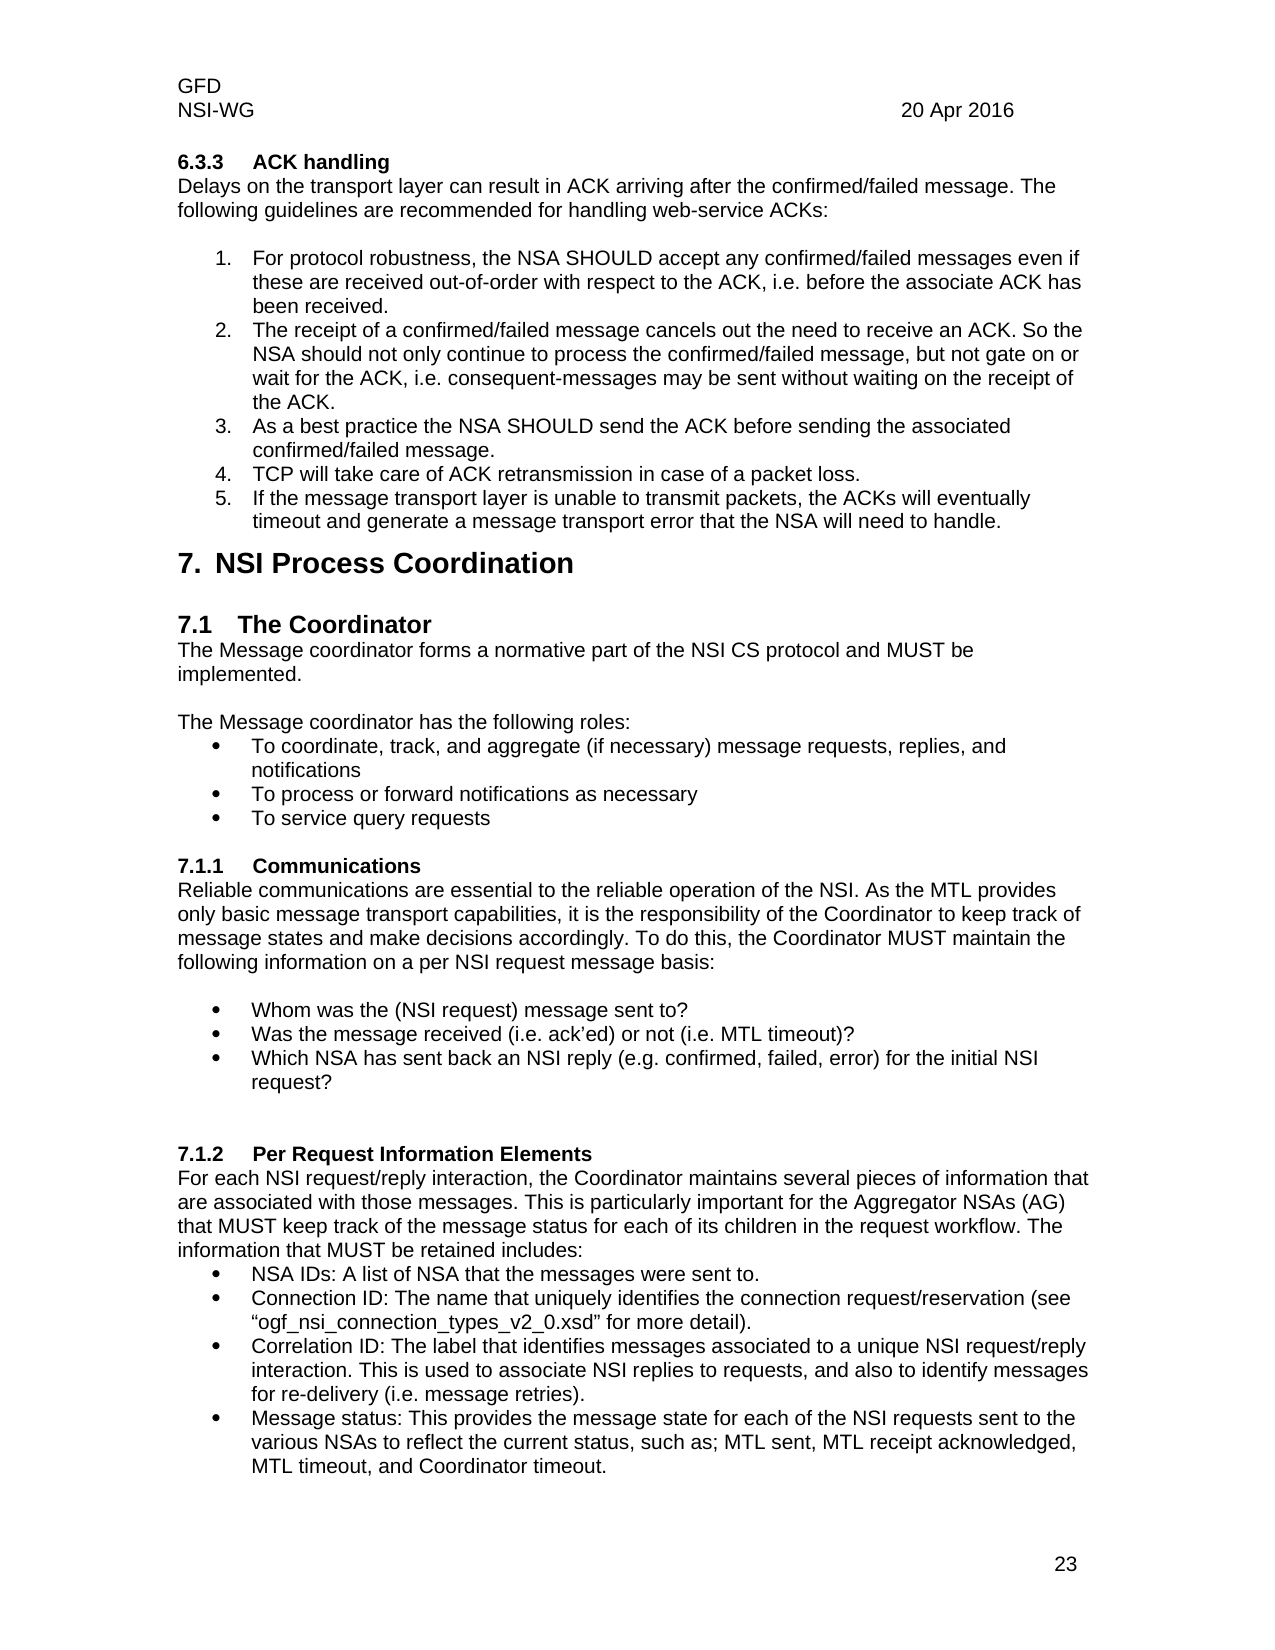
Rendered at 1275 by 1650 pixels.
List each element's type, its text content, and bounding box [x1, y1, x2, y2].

list The receipt of a confirmed/failed message cancels out the need to receive an ACK. So the NSA should not only continue to process the confirmed/failed message, but not gate on or wait for the ACK, i.e. consequent-messages may be sent without waiting on the receipt of the ACK. [215, 318, 1098, 413]
subtitle Communications [177, 854, 1098, 878]
list Correlation ID: The label that identifies messages associated to a unique NSI request/reply interaction. This is used to associate NSI replies to requests, and also to identify messages for re-delivery (i.e. message retries). [212, 1334, 1098, 1406]
list For protocol robustness, the NSA SHOULD accept any confirmed/failed messages even if these are received out-of-order with respect to the ACK, i.e. before the associate ACK has been received. [215, 246, 1098, 318]
subtitle Per Request Information Elements [177, 1142, 1098, 1166]
subtitle ACK handling [177, 150, 1098, 174]
list Which NSA has sent back an NSI reply (e.g. confirmed, failed, error) for the initial NSI request? [212, 1046, 1098, 1094]
list To process or forward notifications as necessary [212, 782, 1098, 806]
subtitle NSI Process Coordination [177, 546, 1098, 579]
list Connection ID: The name that uniquely identifies the connection request/reservation (see “ogf_nsi_connection_types_v2_0.xsd” for more detail). [212, 1286, 1098, 1334]
list Message status: This provides the message state for each of the NSI requests sent to the various NSAs to reflect the current status, such as; MTL sent, MTL receipt acknowledged, MTL timeout, and Coordinator timeout. [212, 1406, 1098, 1478]
list Was the message received (i.e. ack’ed) or not (i.e. MTL timeout)? [212, 1022, 1098, 1046]
list Whom was the (NSI request) message sent to? [212, 998, 1098, 1022]
list To coordinate, track, and aggregate (if necessary) message requests, replies, and notifications [212, 734, 1098, 782]
text Delays on the transport layer can result in ACK arriving after the confirmed/failed message. The following guidelines are recommended for handling web-service ACKs: [177, 174, 1098, 222]
subtitle The Coordinator [177, 609, 1098, 638]
text The Message coordinator forms a normative part of the NSI CS protocol and MUST be implemented. [177, 638, 1098, 686]
text For each NSI request/reply interaction, the Coordinator maintains several pieces of information that are associated with those messages. This is particularly important for the Aggregator NSAs (AG) that MUST keep track of the message status for each of its children in the request workflow. The information that MUST be retained includes: [177, 1166, 1098, 1262]
list NSA IDs: A list of NSA that the messages were sent to. [212, 1262, 1098, 1286]
list As a best practice the NSA SHOULD send the ACK before sending the associated confirmed/failed message. [215, 413, 1098, 461]
list TCP will take care of ACK retransmission in case of a packet loss. [215, 461, 1098, 485]
text The Message coordinator has the following roles: [177, 710, 1098, 734]
text Reliable communications are essential to the reliable operation of the NSI. As the MTL provides only basic message transport capabilities, it is the responsibility of the Coordinator to keep track of message states and make decisions accordingly. To do this, the Coordinator MUST maintain the following information on a per NSI request message basis: [177, 878, 1098, 974]
list If the message transport layer is unable to transmit packets, the ACKs will eventually timeout and generate a message transport error that the NSA will need to handle. [215, 485, 1098, 533]
list To service query requests [212, 806, 1098, 830]
